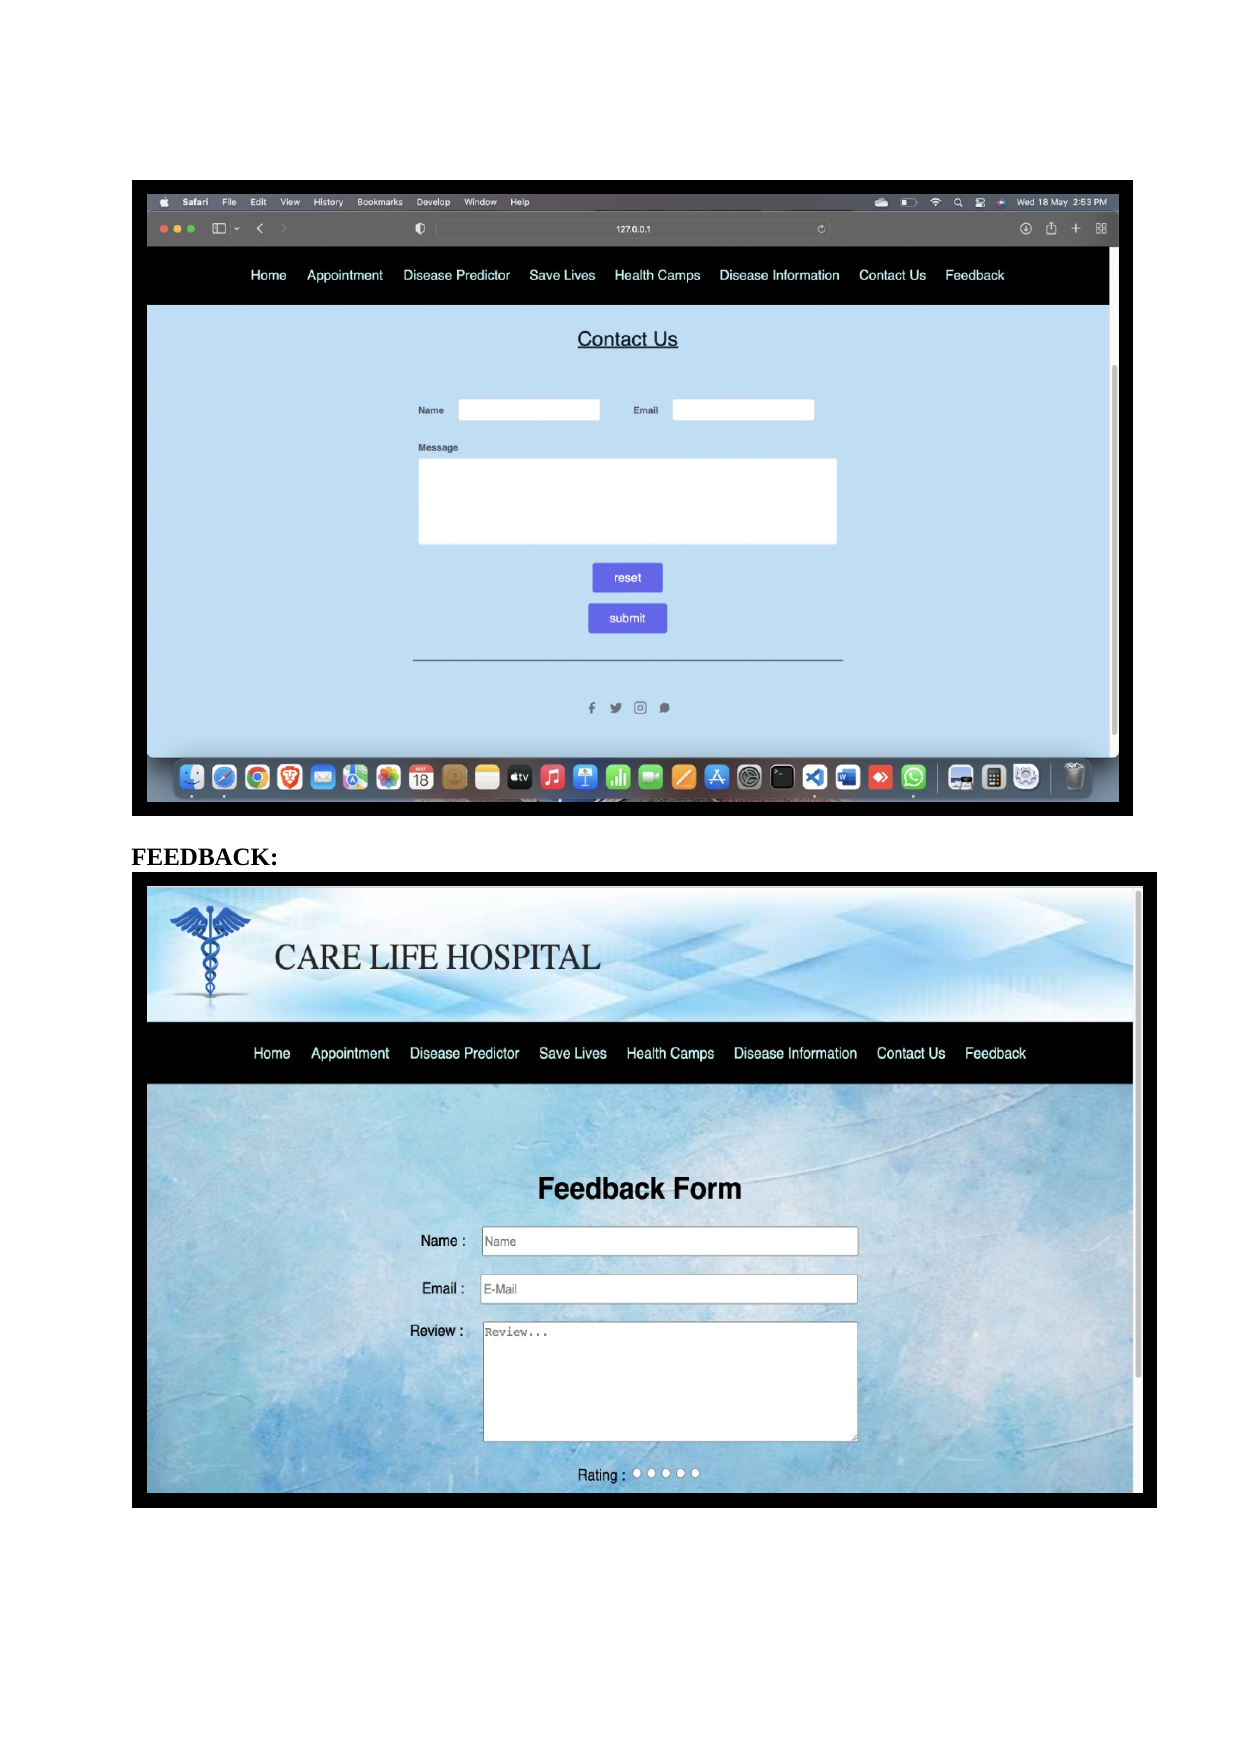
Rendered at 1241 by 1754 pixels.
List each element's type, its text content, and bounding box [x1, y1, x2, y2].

picture [147, 194, 1119, 802]
text FEEDBACK: [131, 842, 1103, 871]
picture [147, 886, 1143, 1493]
